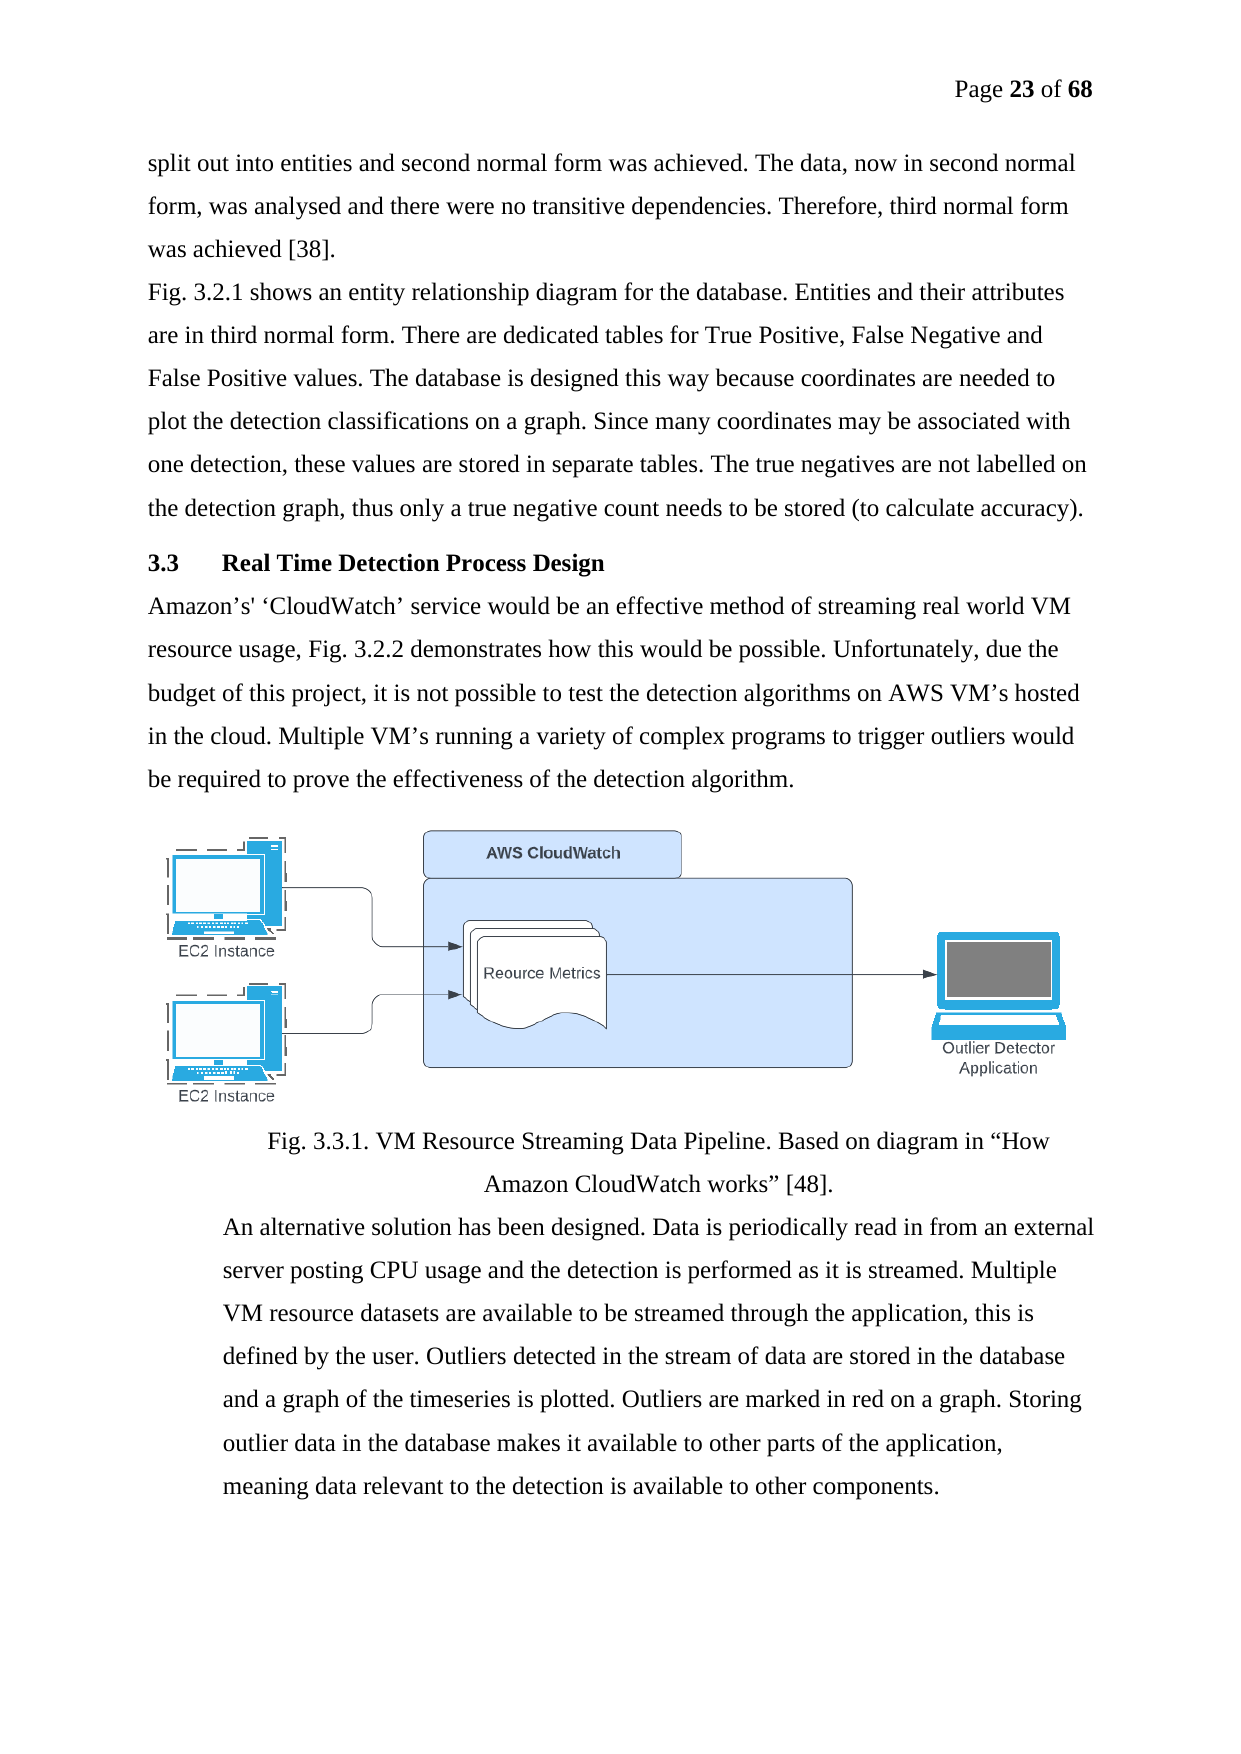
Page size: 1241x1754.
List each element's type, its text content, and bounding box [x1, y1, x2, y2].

text Amazon’s' ‘CloudWatch’ service would be an effective method of streaming real world VM resource usage, Fig. 3.2.2 demonstrates how this would be possible. Unfortunately, due the budget of this project, it is not possible to test the detection algorithms on AWS VM’s hosted in the cloud. Multiple VM’s running a variety of complex programs to trigger outliers would be required to prove the effectiveness of the detection algorithm. [148, 591, 1092, 793]
text Real Time Detection Process Design [148, 548, 1092, 577]
text Fig. 3.2.1 shows an entity relationship diagram for the database. Entities and their attributes are in third normal form. There are dedicated tables for True Positive, False Negative and False Positive values. The database is designed this way because coordinates are needed to plot the detection classifications on a graph. Since many coordinates may be associated with one detection, these values are stored in separate tables. The true negatives are not labelled on the detection graph, thus only a true negative count needs to be stored (to calculate accuracy). [148, 277, 1092, 521]
text An alternative solution has been designed. Data is periodically read in from an external server posting CPU usage and the detection is performed as it is streamed. Multiple VM resource datasets are available to be streamed through the application, this is defined by the user. Outliers detected in the stream of data are stored in the database and a graph of the timeseries is plotted. Outliers are marked in red on a graph. Storing outlier data in the database makes it available to other parts of the application, meaning data relevant to the detection is available to other components. [223, 1212, 1094, 1499]
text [148, 148, 1092, 263]
text Fig. 3.3.1. VM Resource Streaming Data Pipeline. Based on diagram in “How Amazon CloudWatch works” [48]. [223, 1126, 1094, 1198]
picture [147, 807, 1087, 1112]
